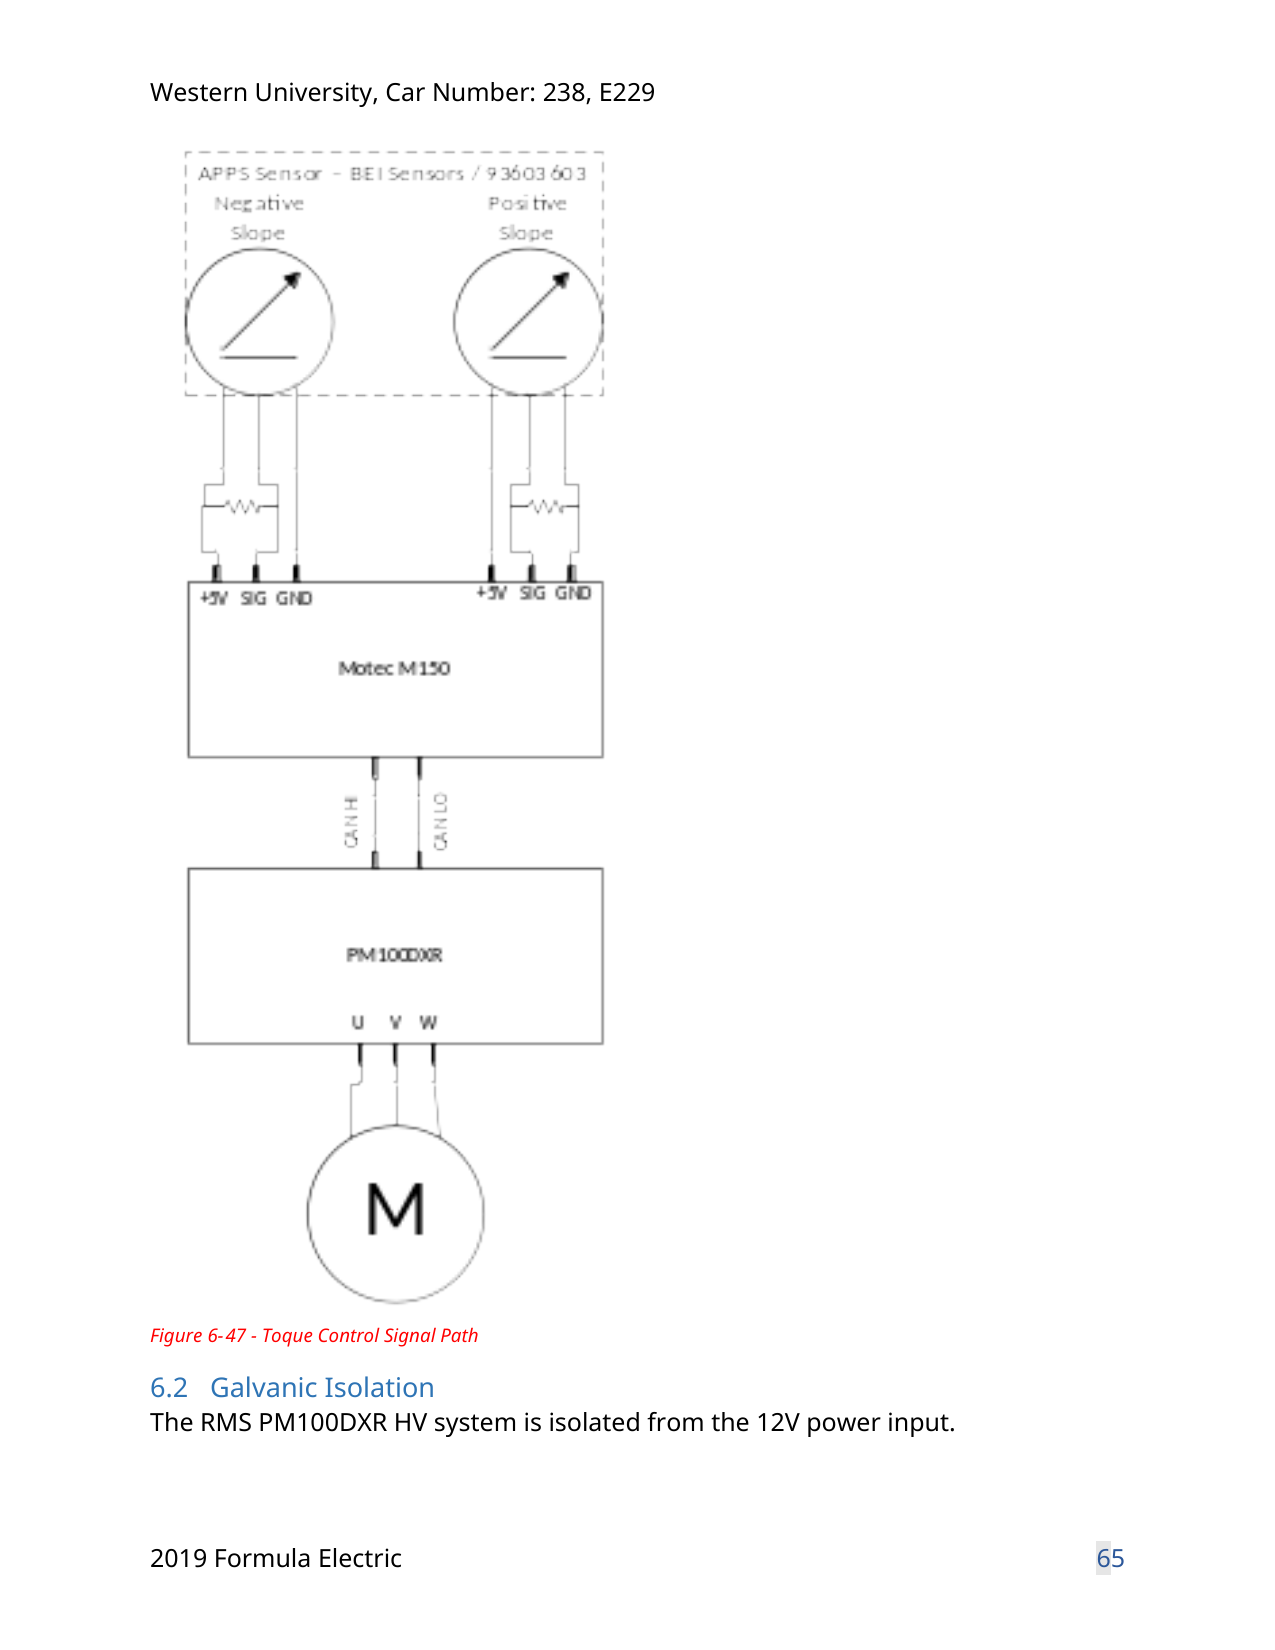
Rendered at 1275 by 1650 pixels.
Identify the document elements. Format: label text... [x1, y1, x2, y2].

subtitle Galvanic Isolation [150, 1368, 1125, 1405]
text The RMS PM100DXR HV system is isolated from the 12V power input. [150, 1405, 1125, 1439]
